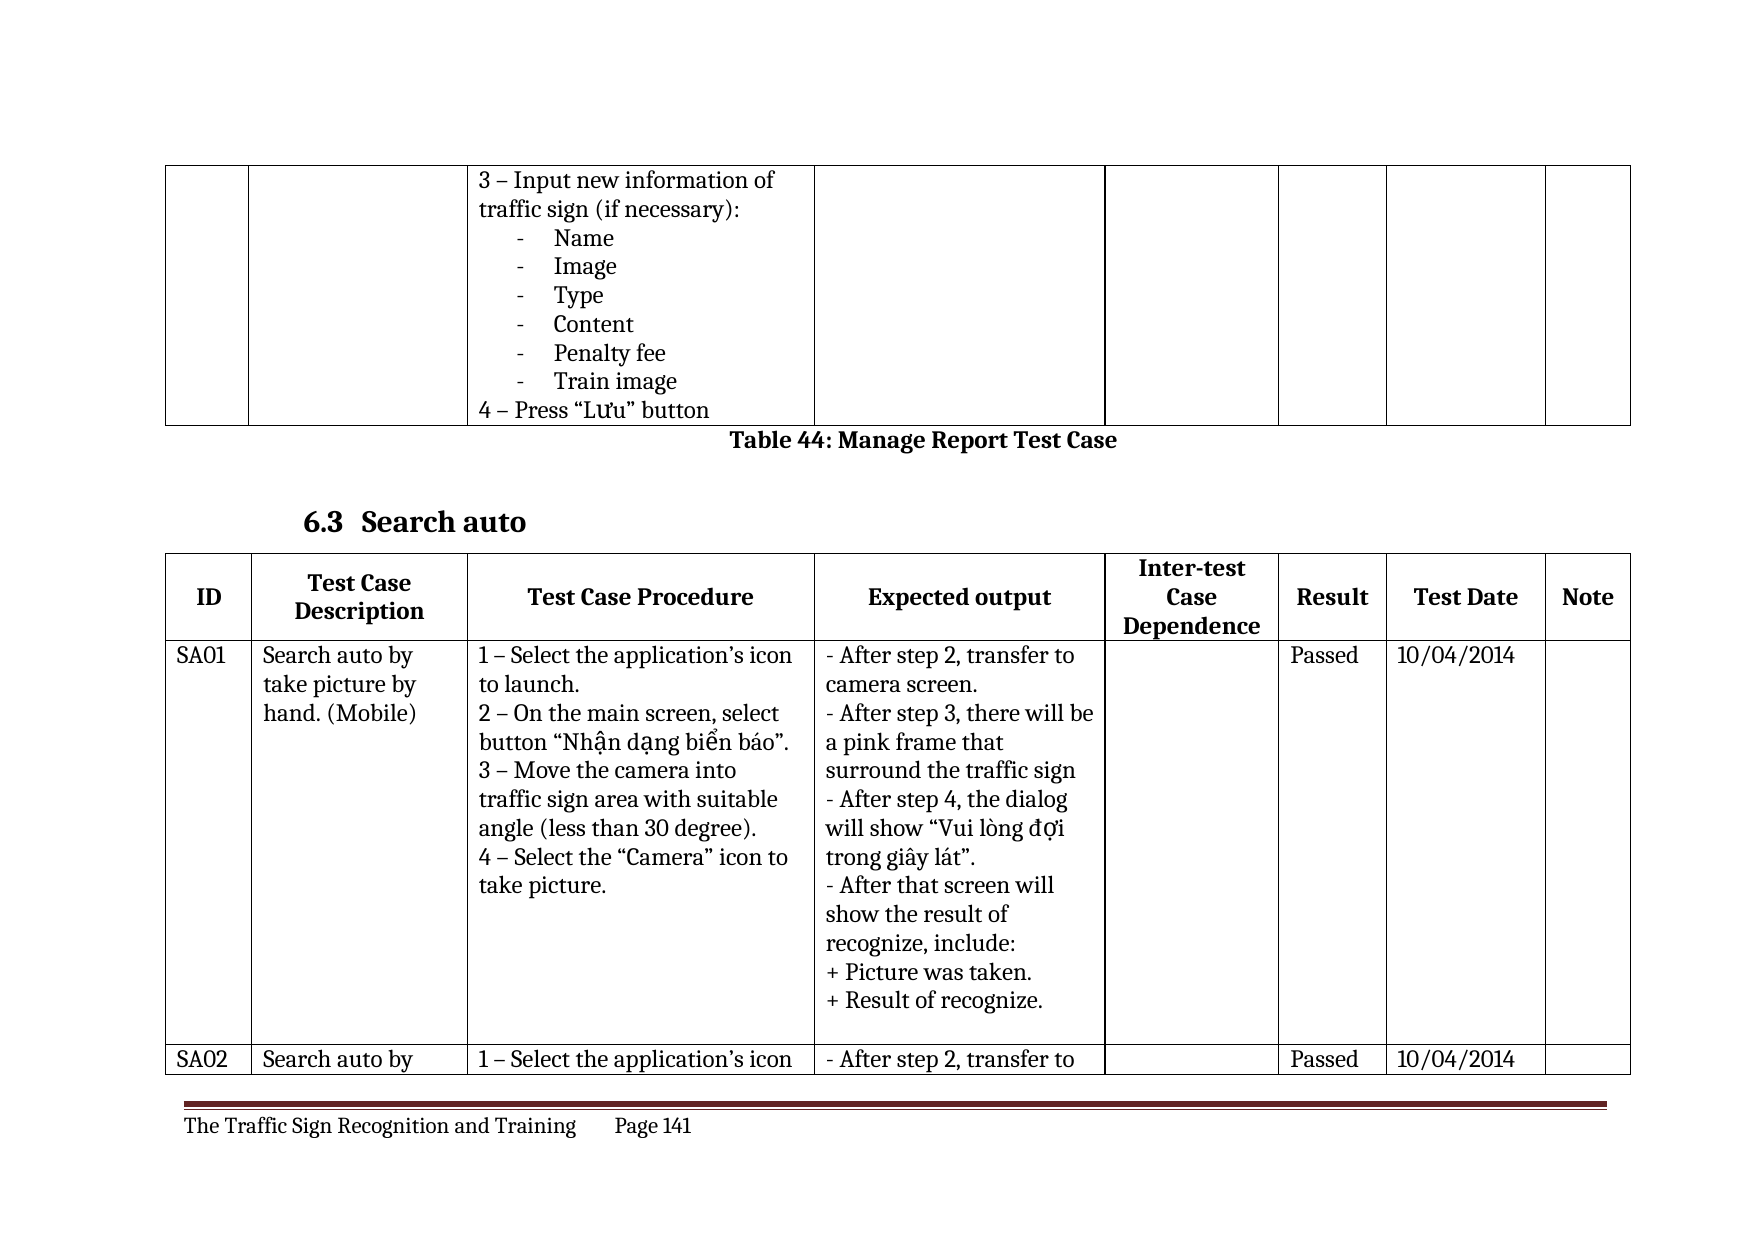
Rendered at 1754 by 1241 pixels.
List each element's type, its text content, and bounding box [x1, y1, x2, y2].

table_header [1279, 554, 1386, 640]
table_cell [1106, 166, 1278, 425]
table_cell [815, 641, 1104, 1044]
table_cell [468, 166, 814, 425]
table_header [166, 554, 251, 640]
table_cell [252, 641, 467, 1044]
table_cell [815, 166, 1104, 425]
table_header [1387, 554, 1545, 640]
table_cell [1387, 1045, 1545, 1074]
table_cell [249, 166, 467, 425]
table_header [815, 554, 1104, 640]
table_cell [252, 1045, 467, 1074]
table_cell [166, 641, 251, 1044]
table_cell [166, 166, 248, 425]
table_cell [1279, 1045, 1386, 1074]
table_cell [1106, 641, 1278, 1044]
subtitle Search auto [343, 504, 1607, 541]
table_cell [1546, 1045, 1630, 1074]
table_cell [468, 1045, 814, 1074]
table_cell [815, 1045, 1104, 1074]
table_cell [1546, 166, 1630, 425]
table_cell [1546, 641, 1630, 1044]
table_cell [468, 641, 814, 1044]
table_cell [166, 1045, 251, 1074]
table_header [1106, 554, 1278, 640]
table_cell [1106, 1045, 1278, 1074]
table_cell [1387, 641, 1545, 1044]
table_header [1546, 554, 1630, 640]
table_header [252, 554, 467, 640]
list Table 44: Manage Report Test Case [240, 426, 1607, 454]
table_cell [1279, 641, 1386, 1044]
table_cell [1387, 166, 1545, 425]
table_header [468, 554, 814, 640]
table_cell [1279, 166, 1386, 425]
